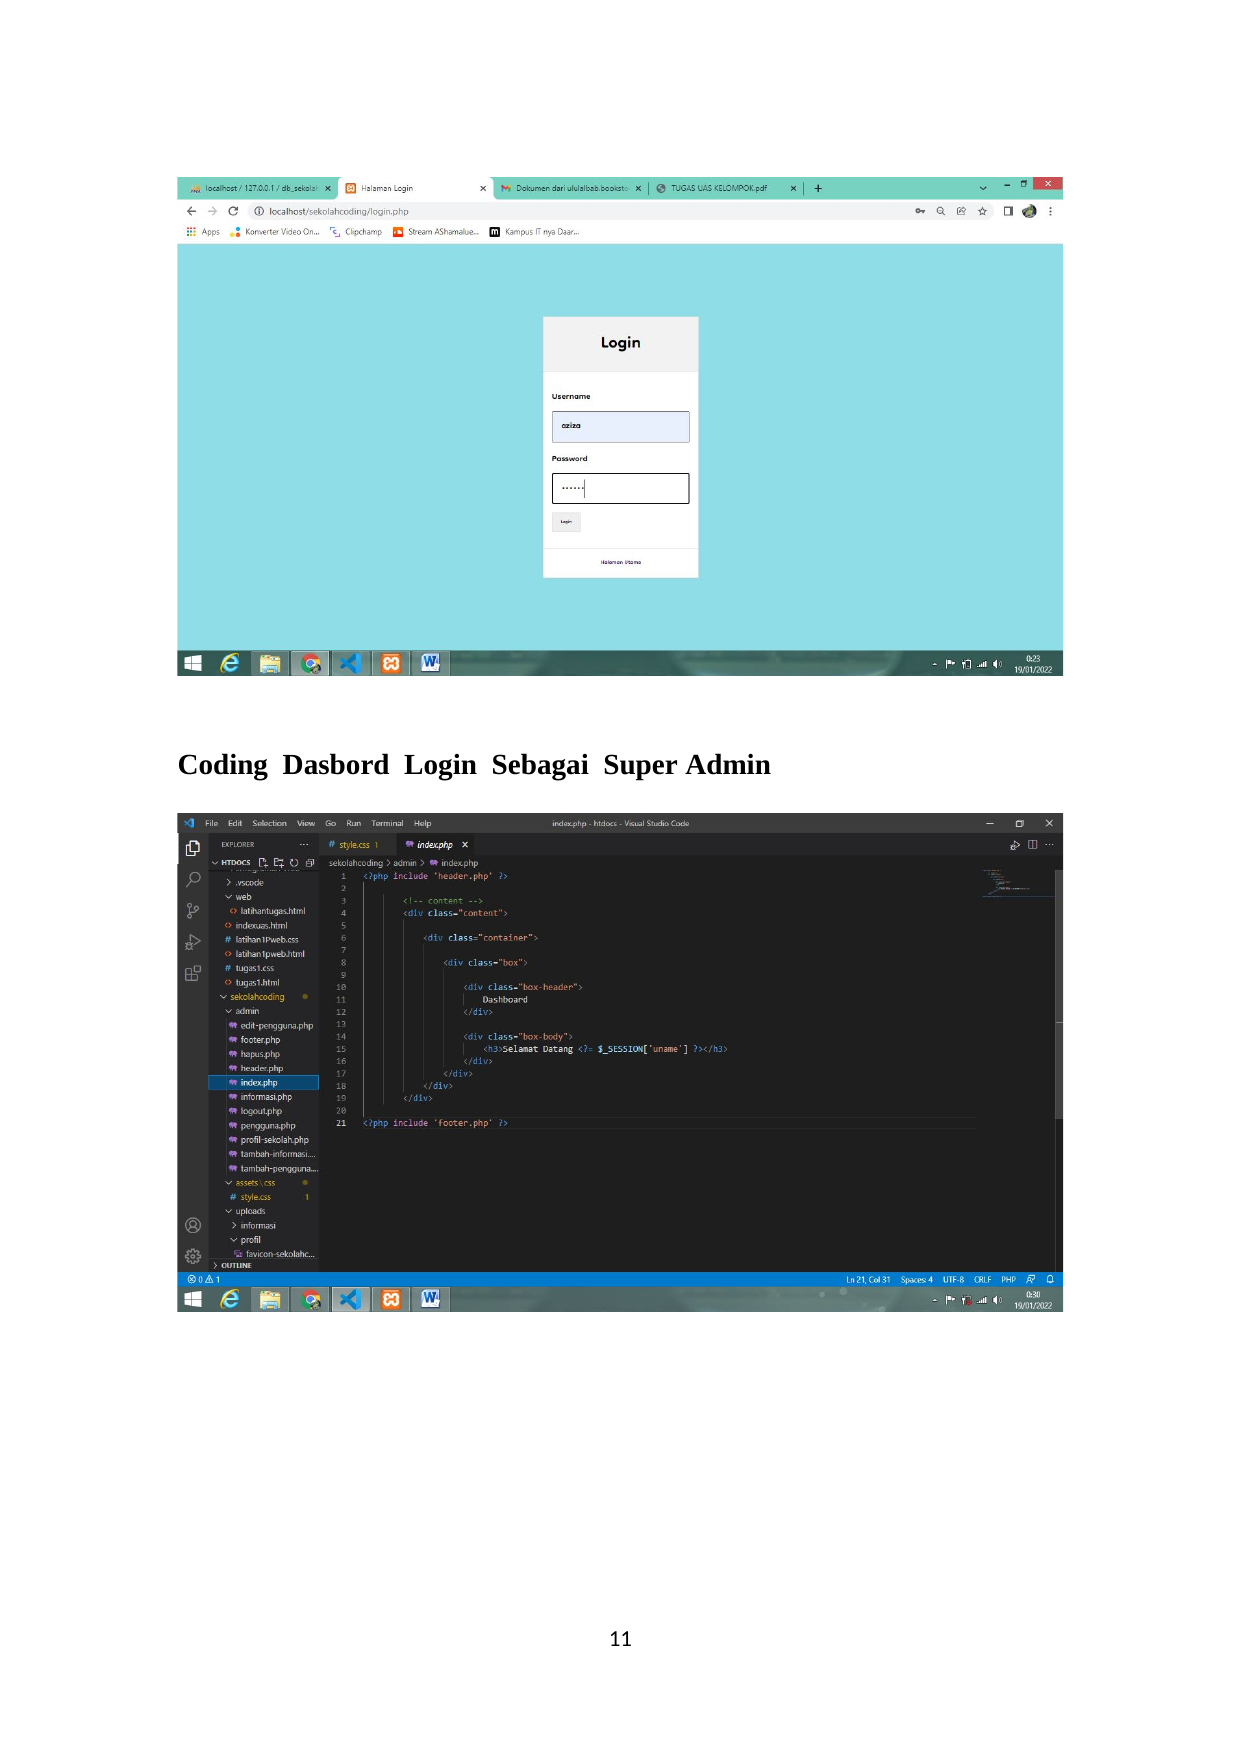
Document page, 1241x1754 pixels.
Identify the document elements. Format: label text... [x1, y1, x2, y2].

picture [177, 177, 1064, 676]
text Coding Dasbord Login Sebagai Super Admin [177, 747, 1063, 780]
picture [177, 813, 1064, 1312]
